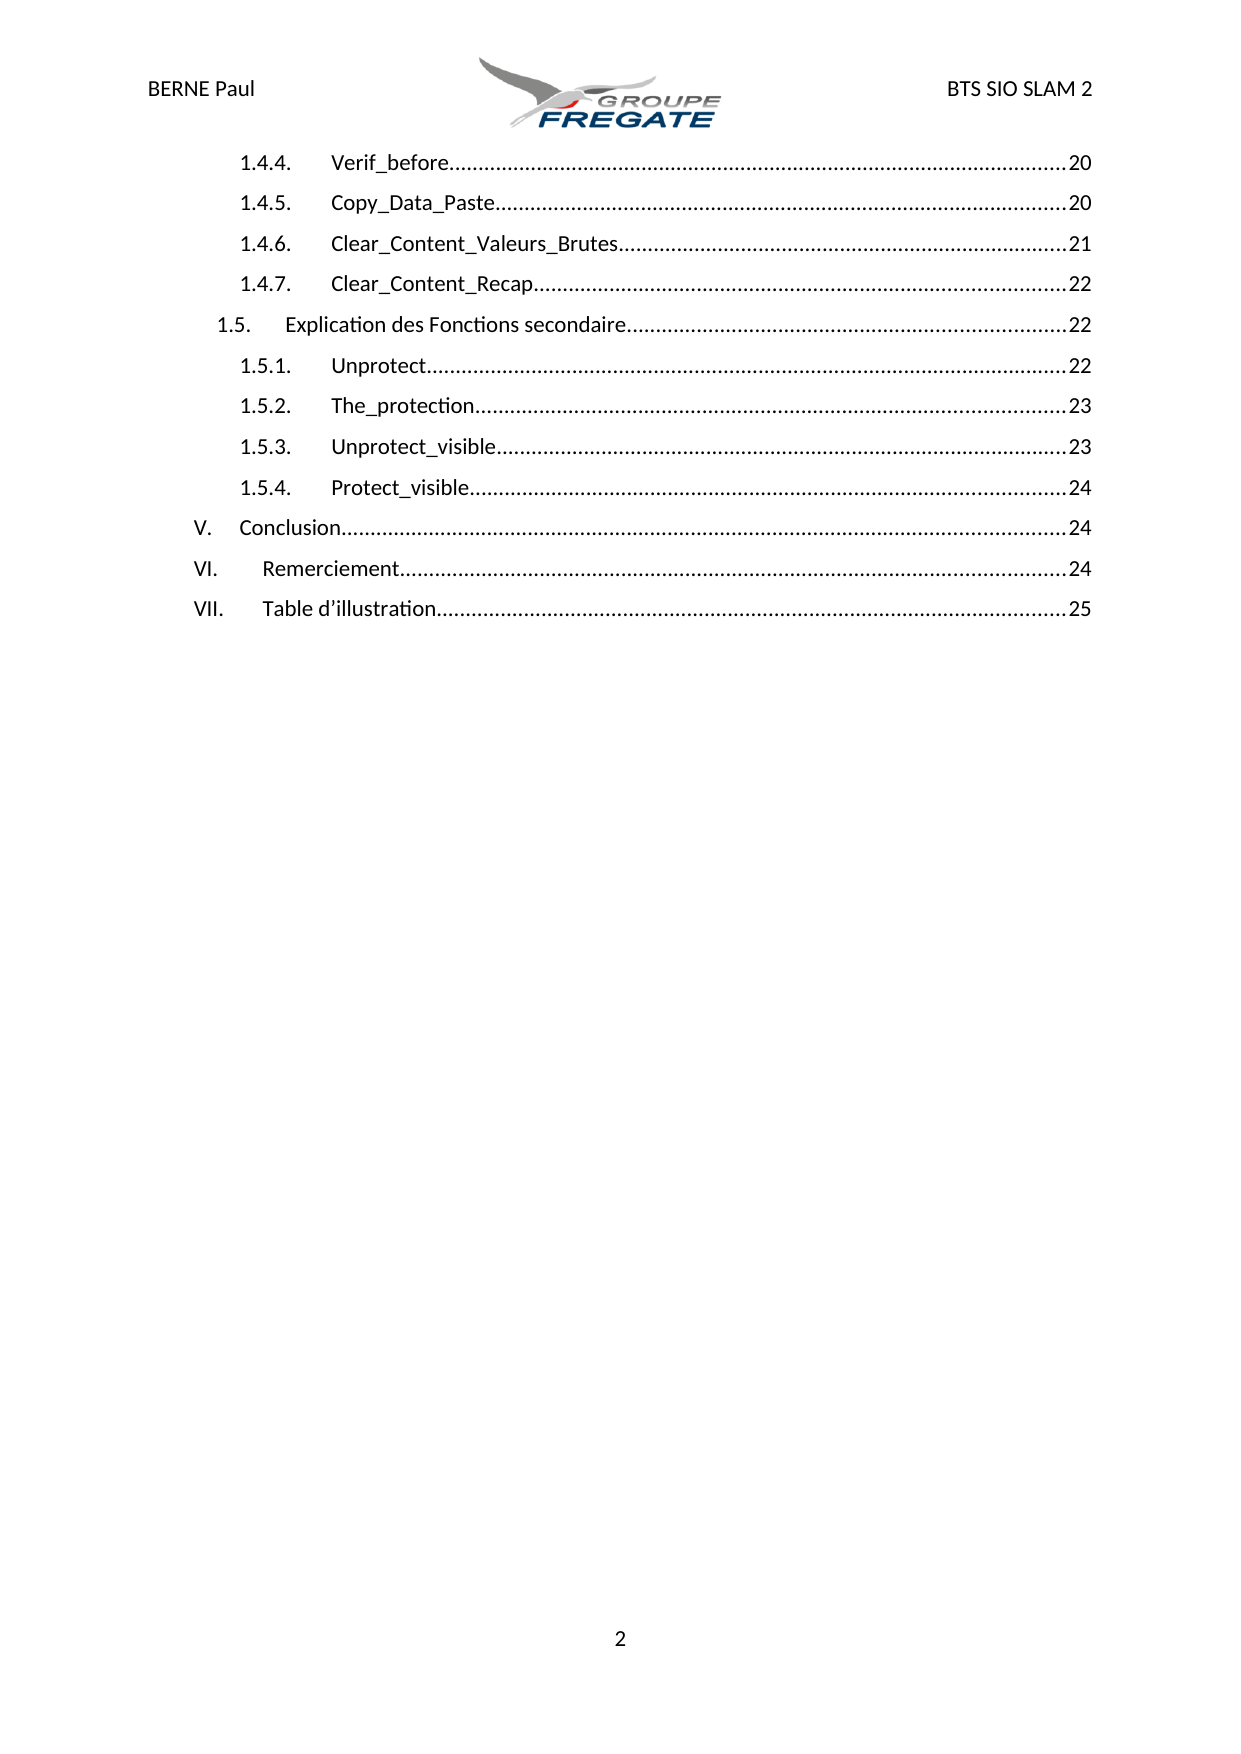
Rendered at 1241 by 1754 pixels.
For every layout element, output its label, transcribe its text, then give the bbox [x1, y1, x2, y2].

text 1.5.3. Unprotect_visible 23 [239, 432, 1093, 460]
text 1.5.1. Unprotect 22 [239, 351, 1093, 379]
text 1.4.7. Clear_Content_Recap 22 [239, 269, 1093, 297]
text 1.5. Explication des Fonctions secondaire 22 [216, 310, 1093, 338]
text 1.4.4. Verif_before 20 [239, 148, 1093, 176]
text 1.5.2. The_protection 23 [239, 391, 1093, 419]
picture [472, 51, 729, 133]
text 1.4.6. Clear_Content_Valeurs_Brutes 21 [239, 229, 1093, 257]
text 1.4.5. Copy_Data_Paste 20 [239, 188, 1093, 216]
text 1.5.4. Protect_visible 24 [239, 473, 1093, 501]
text VII. Table d’illustration 25 [193, 594, 1093, 622]
text V. Conclusion 24 [193, 513, 1093, 541]
text VI. Remerciement 24 [193, 554, 1093, 582]
